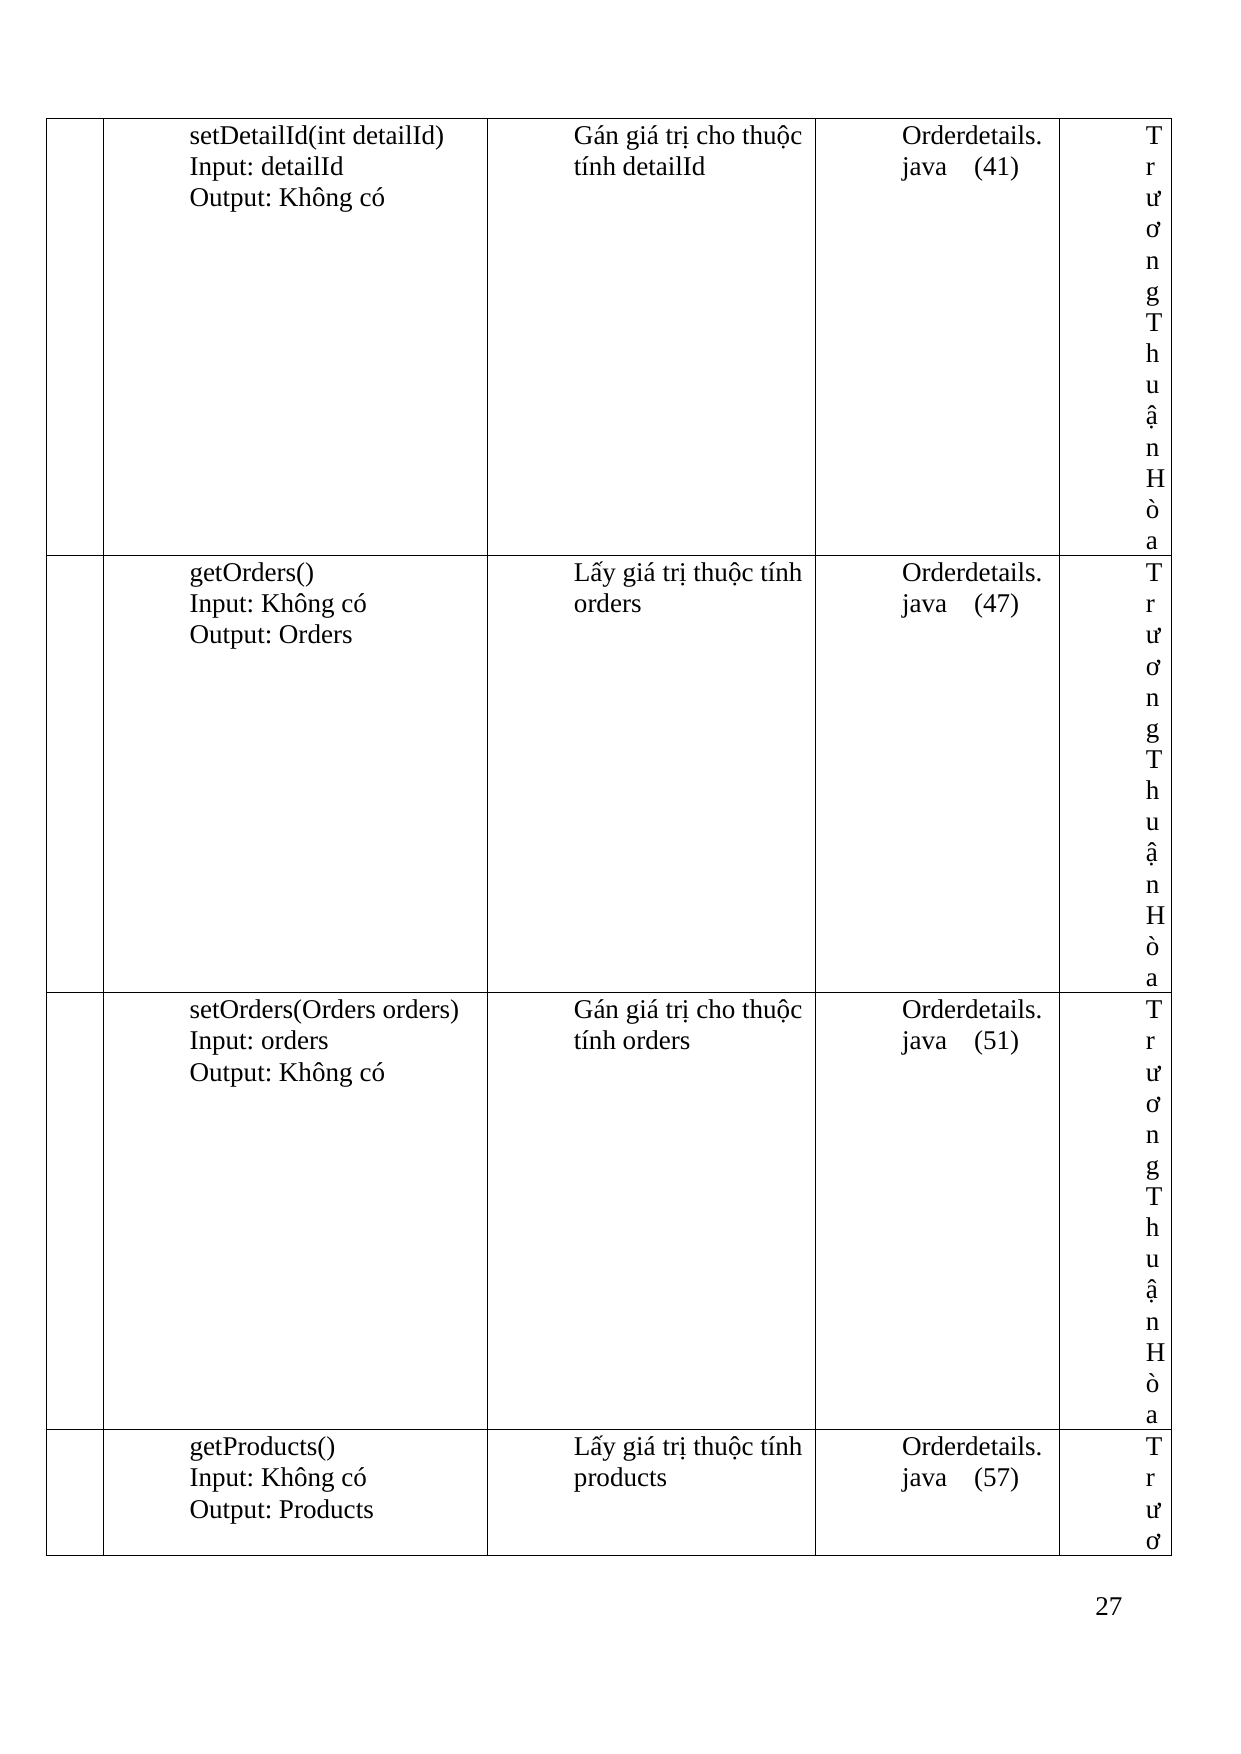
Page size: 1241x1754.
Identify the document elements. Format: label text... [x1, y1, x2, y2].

table_cell Trương Thuận Hòa [1060, 556, 1171, 992]
table_cell 2 [47, 119, 103, 555]
table_cell setOrders(Orders orders) Input: orders Output: Không có [104, 993, 487, 1429]
table_cell getOrders() Input: Không có Output: Orders [104, 556, 487, 992]
table_cell Trương Thuận Hòa [1060, 119, 1171, 555]
table_cell Orderdetails.java (41) [816, 119, 1059, 555]
table_cell setDetailId(int detailId) Input: detailId Output: Không có [104, 119, 487, 555]
table_cell Gán giá trị cho thuộc tính orders [488, 993, 815, 1429]
table_cell 5 [47, 1430, 103, 1555]
table_cell Orderdetails.java (51) [816, 993, 1059, 1429]
table_cell Lấy giá trị thuộc tính orders [488, 556, 815, 992]
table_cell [816, 1430, 1059, 1555]
table_cell 4 [47, 993, 103, 1429]
table_cell Gán giá trị cho thuộc tính detailId [488, 119, 815, 555]
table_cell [488, 1430, 815, 1555]
table_cell Trương Thuận Hòa [1060, 993, 1171, 1429]
table_cell Orderdetails.java (47) [816, 556, 1059, 992]
table_cell Trương Thuận Hòa [1060, 1430, 1171, 1555]
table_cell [104, 1430, 487, 1555]
table_cell 3 [47, 556, 103, 992]
